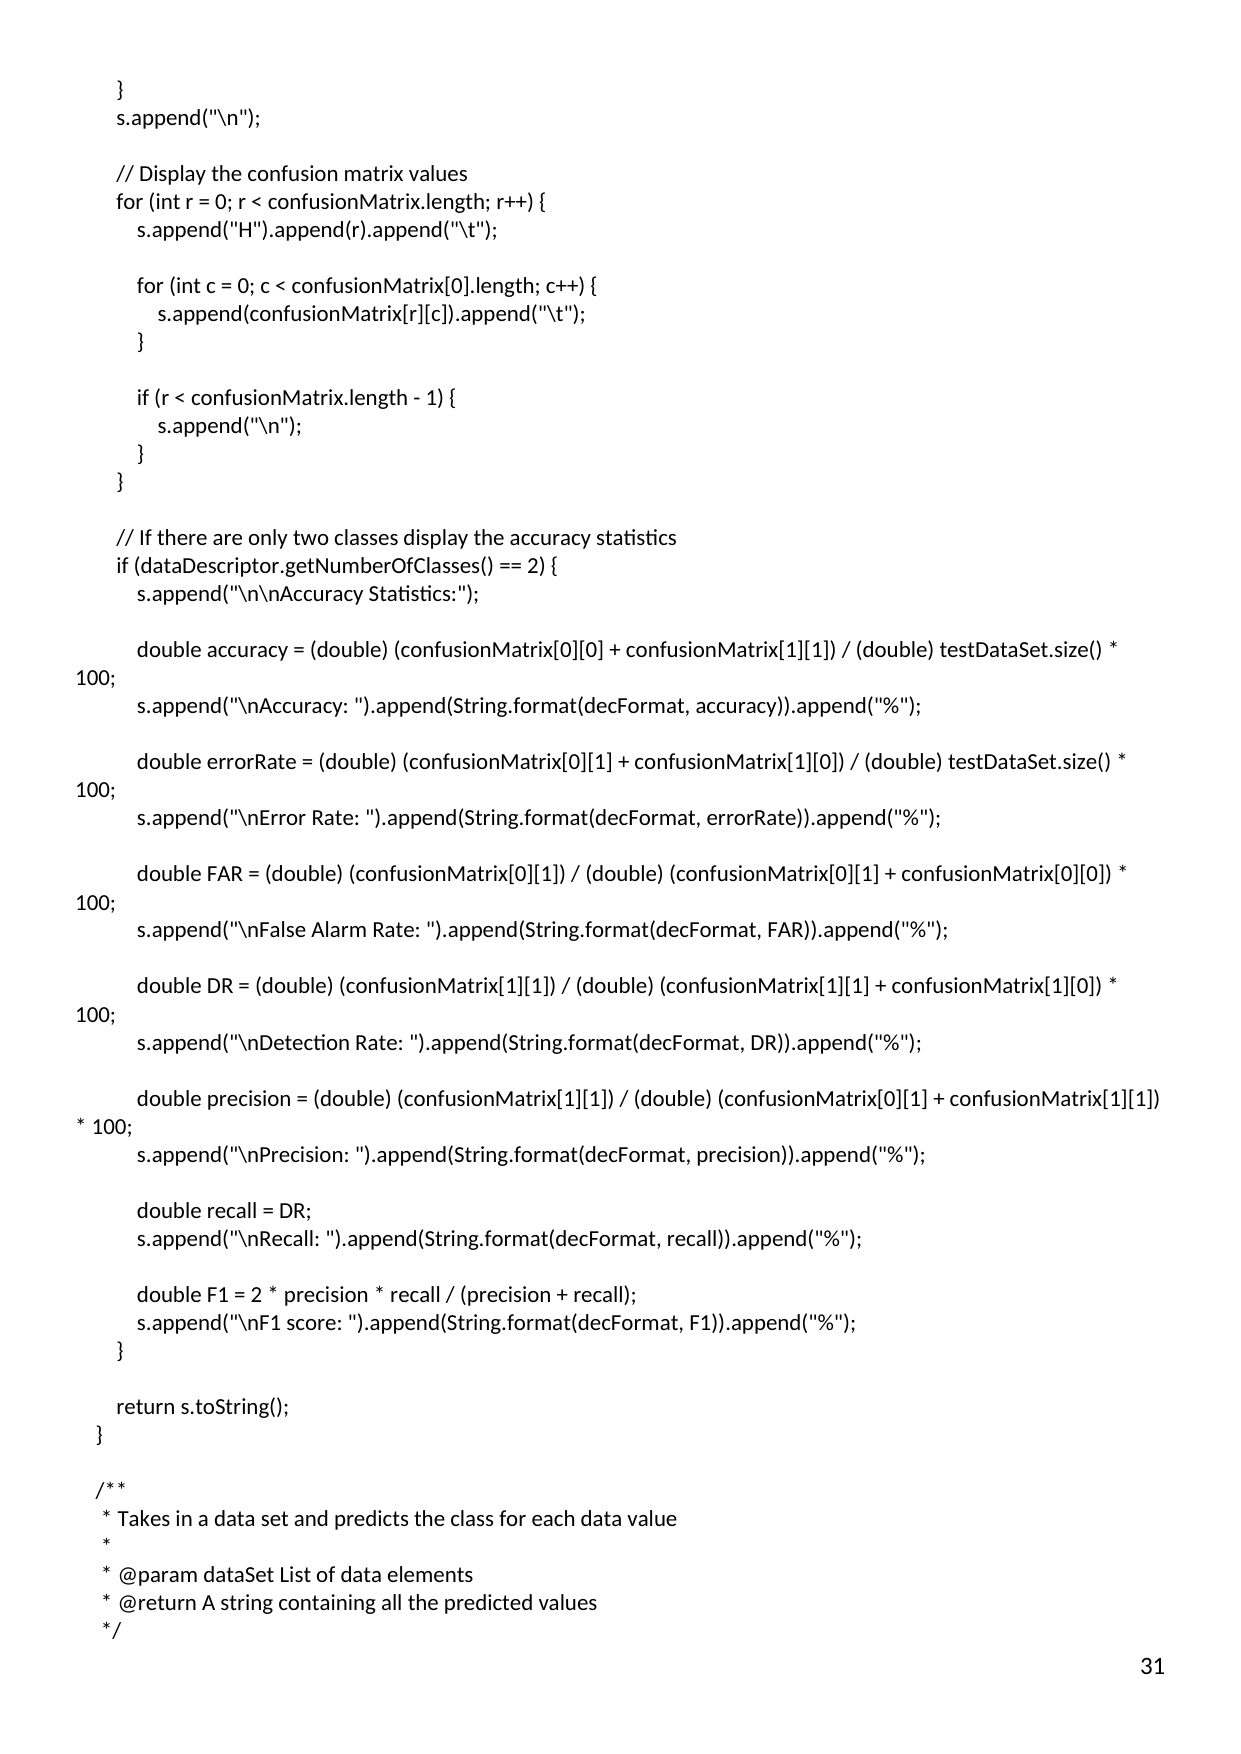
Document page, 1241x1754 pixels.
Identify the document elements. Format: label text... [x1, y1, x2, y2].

text double errorRate = (double) (confusionMatrix[0][1] + confusionMatrix[1][0]) / (double) testDataSet.size() * 100; [75, 747, 1165, 803]
text s.append("\nDetection Rate: ").append(String.format(decFormat, DR)).append("%"); [75, 1028, 1165, 1056]
text // If there are only two classes display the accuracy statistics [75, 523, 1165, 551]
text s.append("\n"); [75, 411, 1165, 439]
text s.append(confusionMatrix[r][c]).append("\t"); [75, 299, 1165, 327]
text } [75, 1336, 1165, 1364]
text if (r < confusionMatrix.length - 1) { [75, 383, 1165, 411]
text s.append("\n"); [75, 103, 1165, 131]
text s.append("\nAccuracy: ").append(String.format(decFormat, accuracy)).append("%"); [75, 691, 1165, 719]
text /** [75, 1476, 1165, 1504]
text if (dataDescriptor.getNumberOfClasses() == 2) { [75, 551, 1165, 579]
text * [75, 1532, 1165, 1560]
text s.append("\nError Rate: ").append(String.format(decFormat, errorRate)).append("%"); [75, 803, 1165, 832]
text } [75, 75, 1165, 103]
text for (int c = 0; c < confusionMatrix[0].length; c++) { [75, 271, 1165, 299]
text s.append("\nRecall: ").append(String.format(decFormat, recall)).append("%"); [75, 1224, 1165, 1252]
text double precision = (double) (confusionMatrix[1][1]) / (double) (confusionMatrix[0][1] + confusionMatrix[1][1]) * 100; [75, 1084, 1165, 1140]
text * @return A string containing all the predicted values [75, 1588, 1165, 1616]
text double FAR = (double) (confusionMatrix[0][1]) / (double) (confusionMatrix[0][1] + confusionMatrix[0][0]) * 100; [75, 859, 1165, 916]
text */ [75, 1616, 1165, 1644]
text * Takes in a data set and predicts the class for each data value [75, 1504, 1165, 1532]
text double DR = (double) (confusionMatrix[1][1]) / (double) (confusionMatrix[1][1] + confusionMatrix[1][0]) * 100; [75, 972, 1165, 1028]
text } [75, 467, 1165, 495]
text for (int r = 0; r < confusionMatrix.length; r++) { [75, 187, 1165, 215]
text s.append("\n\nAccuracy Statistics:"); [75, 579, 1165, 607]
text double accuracy = (double) (confusionMatrix[0][0] + confusionMatrix[1][1]) / (double) testDataSet.size() * 100; [75, 635, 1165, 691]
text } [75, 439, 1165, 467]
text } [75, 327, 1165, 355]
text * @param dataSet List of data elements [75, 1560, 1165, 1588]
text double recall = DR; [75, 1196, 1165, 1224]
text s.append("\nFalse Alarm Rate: ").append(String.format(decFormat, FAR)).append("%"); [75, 916, 1165, 944]
text s.append("\nF1 score: ").append(String.format(decFormat, F1)).append("%"); [75, 1308, 1165, 1336]
text s.append("H").append(r).append("\t"); [75, 215, 1165, 243]
text // Display the confusion matrix values [75, 159, 1165, 187]
text s.append("\nPrecision: ").append(String.format(decFormat, precision)).append("%"); [75, 1140, 1165, 1168]
text return s.toString(); [75, 1392, 1165, 1420]
text } [75, 1420, 1165, 1448]
text double F1 = 2 * precision * recall / (precision + recall); [75, 1280, 1165, 1308]
